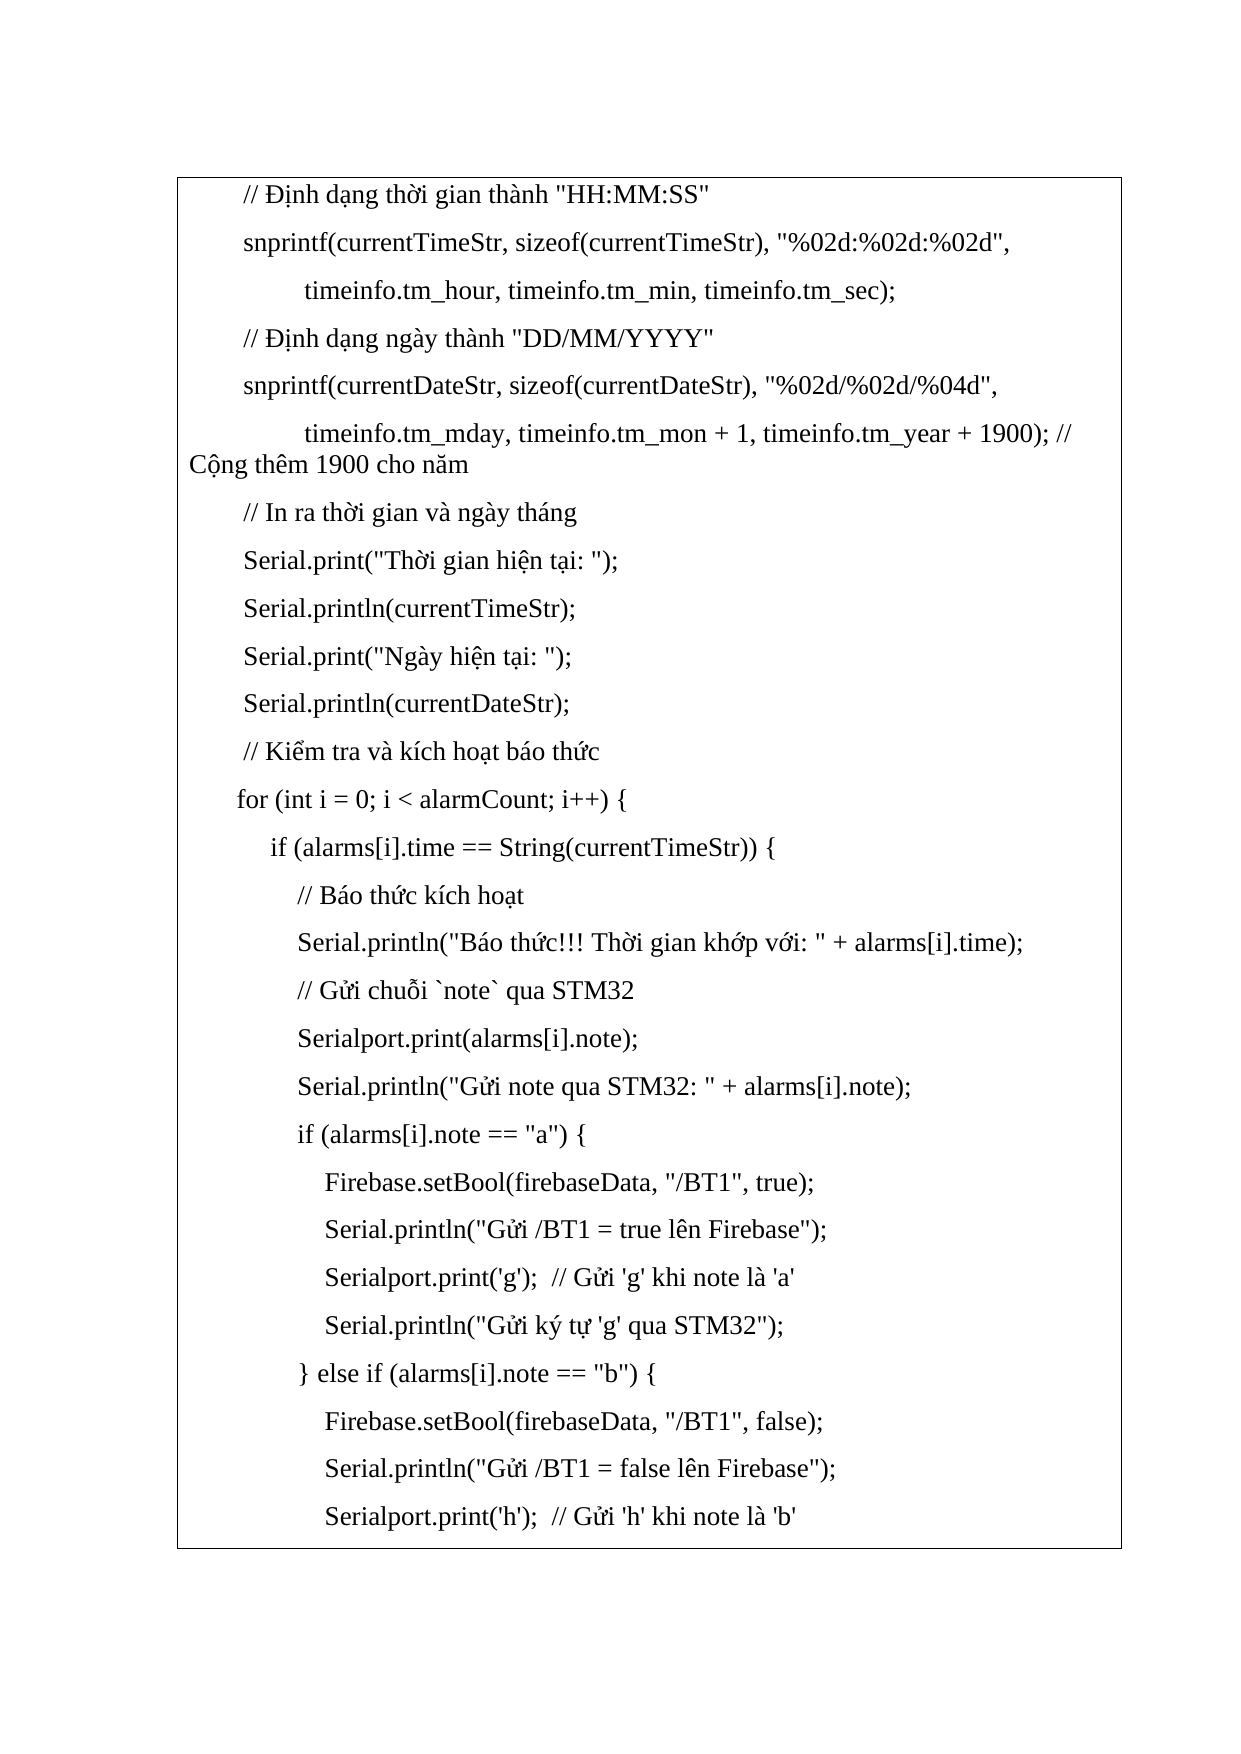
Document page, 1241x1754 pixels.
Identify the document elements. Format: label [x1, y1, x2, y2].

table_cell [178, 178, 1121, 1548]
